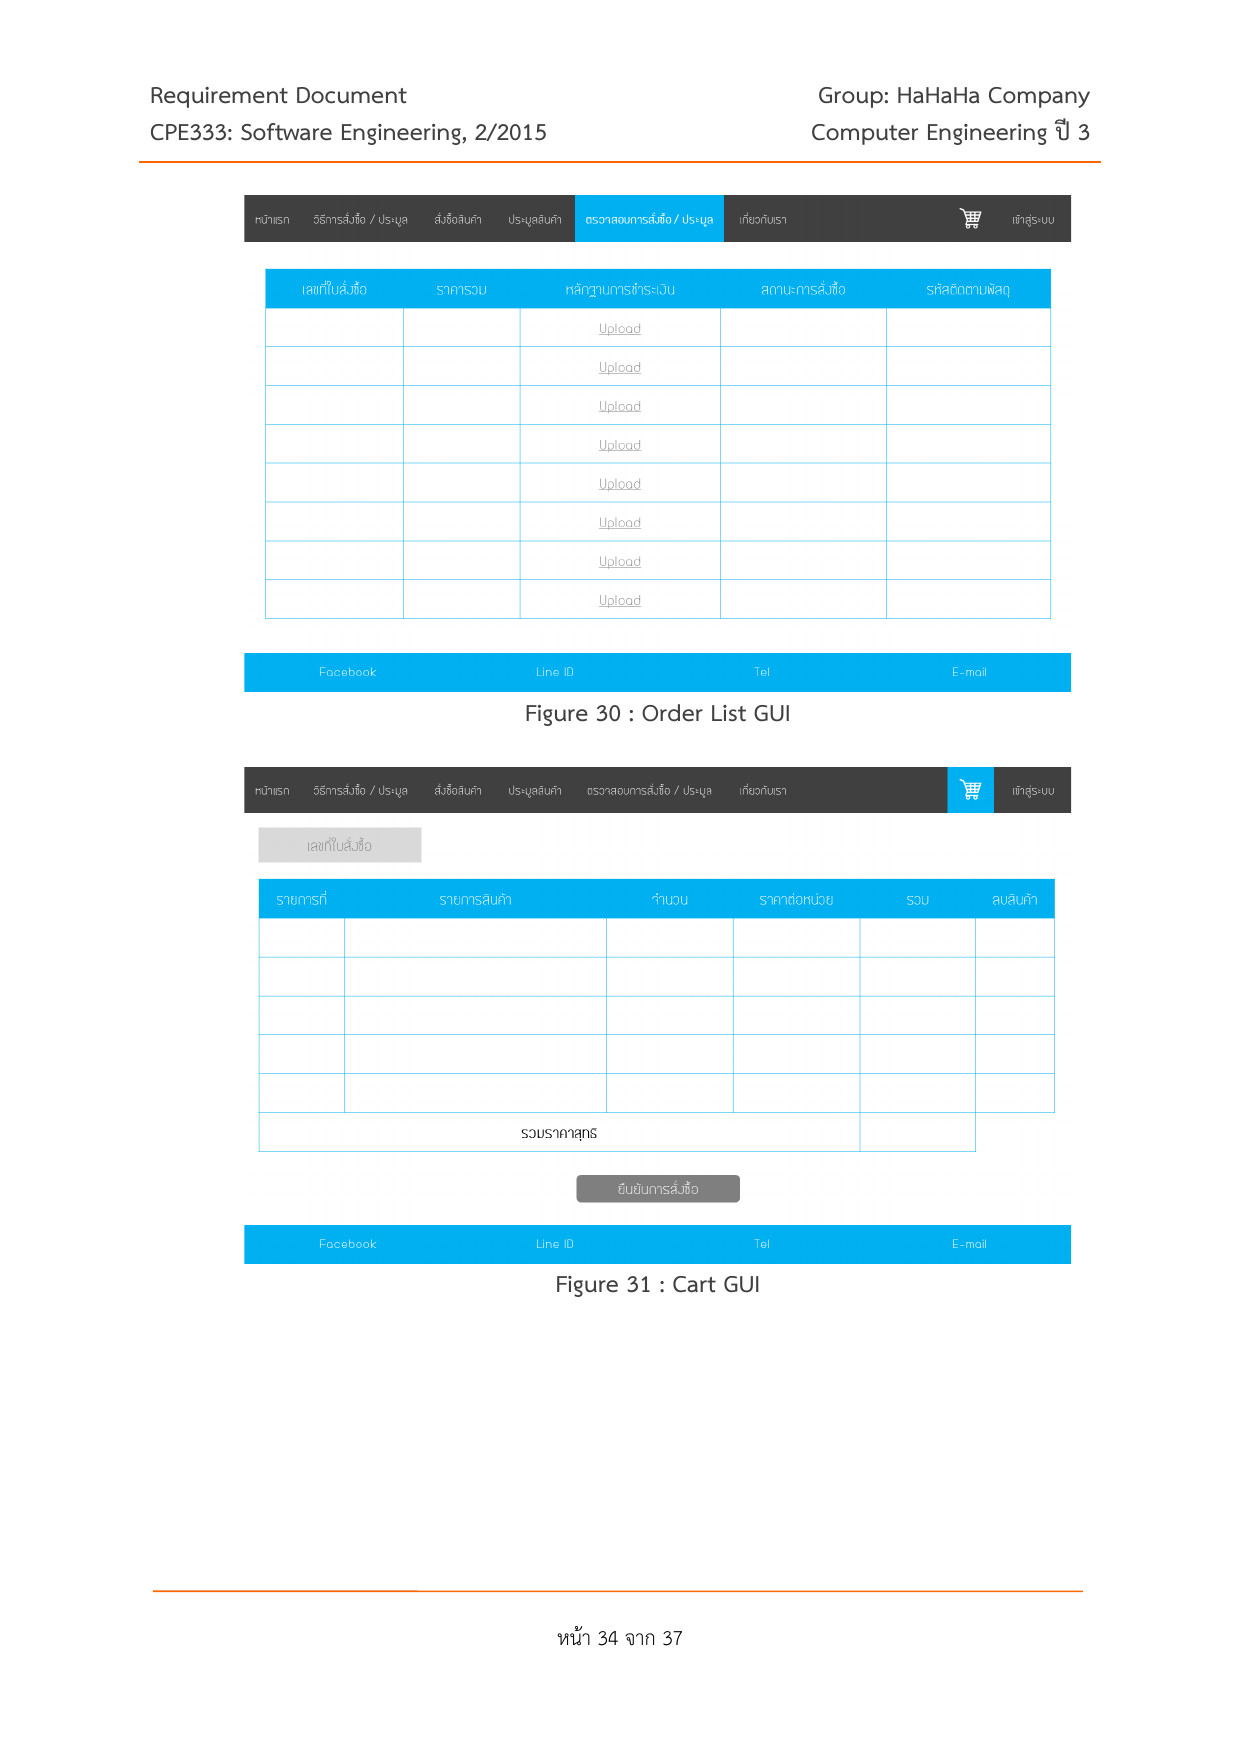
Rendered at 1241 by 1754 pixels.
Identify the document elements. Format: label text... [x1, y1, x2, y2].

text Figure 30 : Order List GUI [150, 692, 1090, 729]
picture [244, 767, 1072, 1224]
picture [244, 195, 1072, 652]
text Figure 31 : Cart GUI [150, 1263, 1090, 1301]
